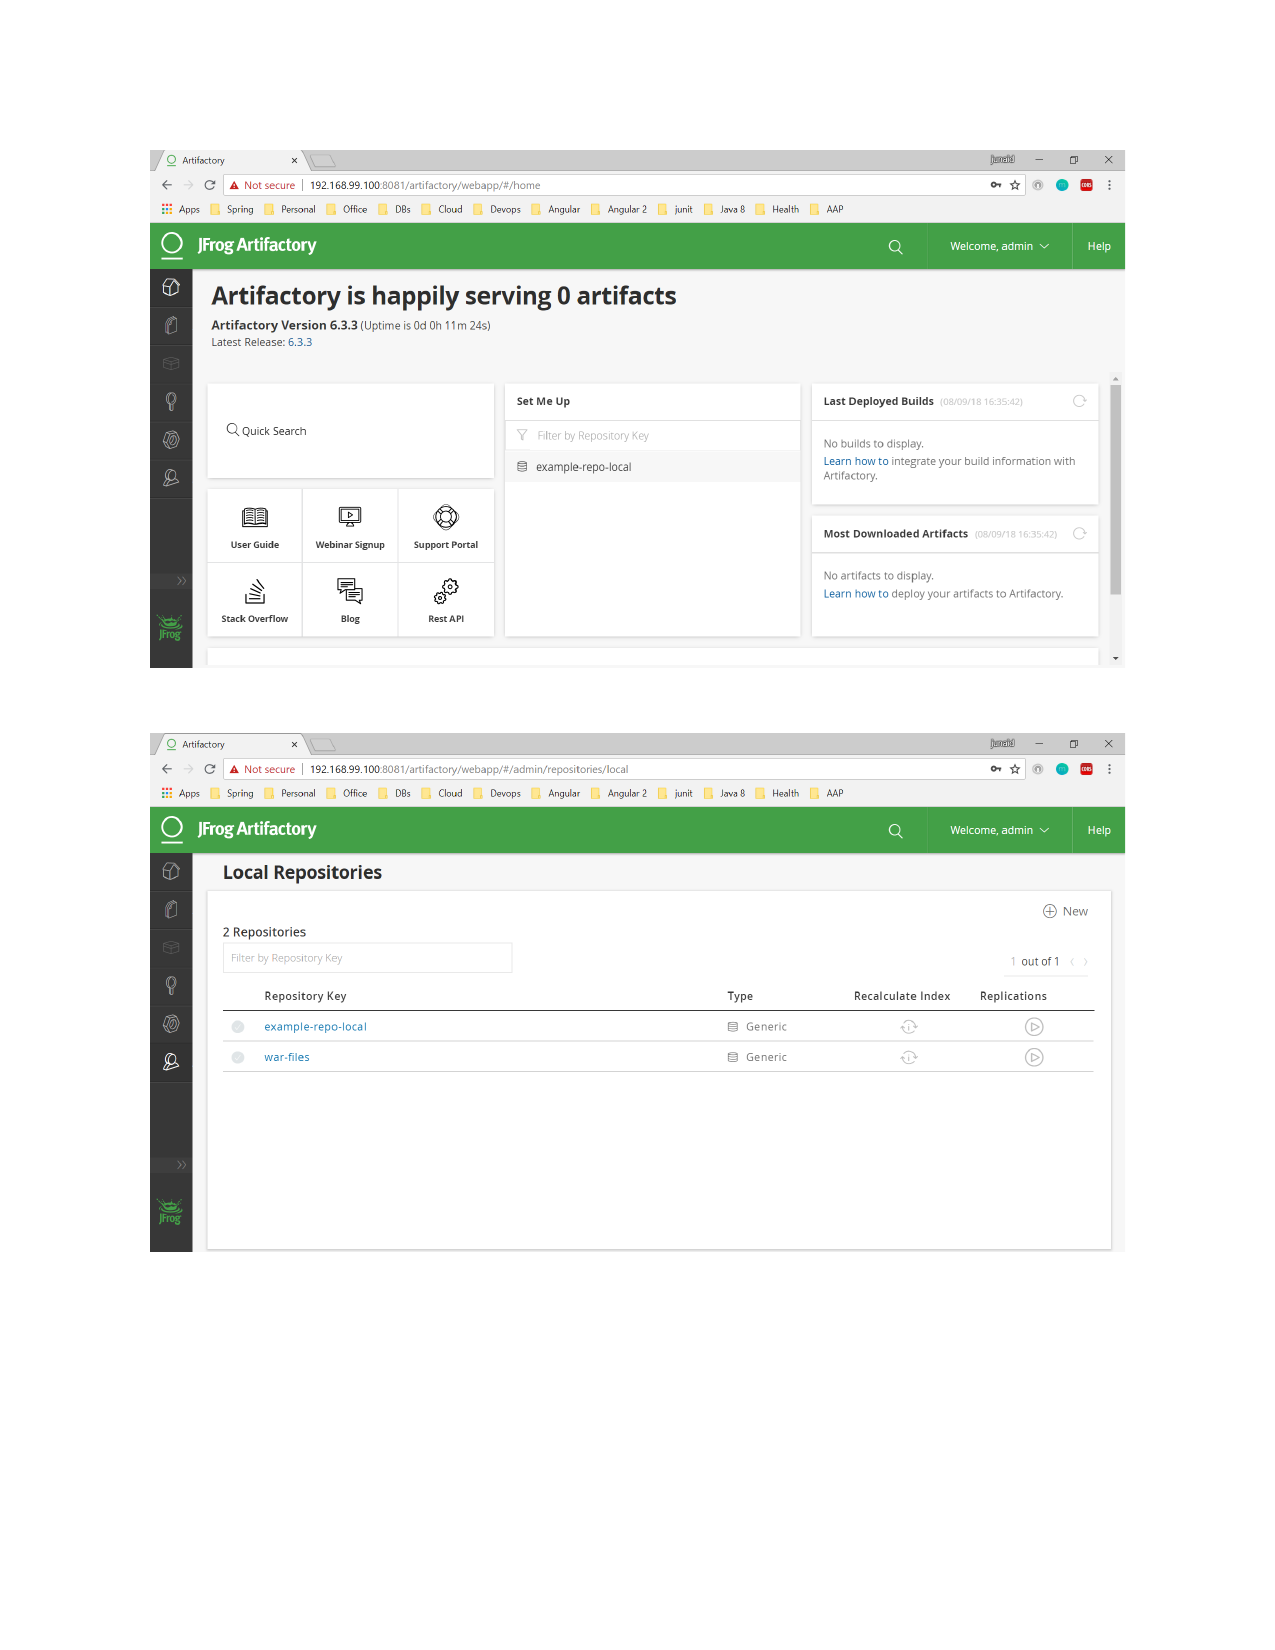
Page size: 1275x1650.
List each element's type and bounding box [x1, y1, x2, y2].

picture [150, 150, 1125, 668]
picture [150, 733, 1125, 1252]
